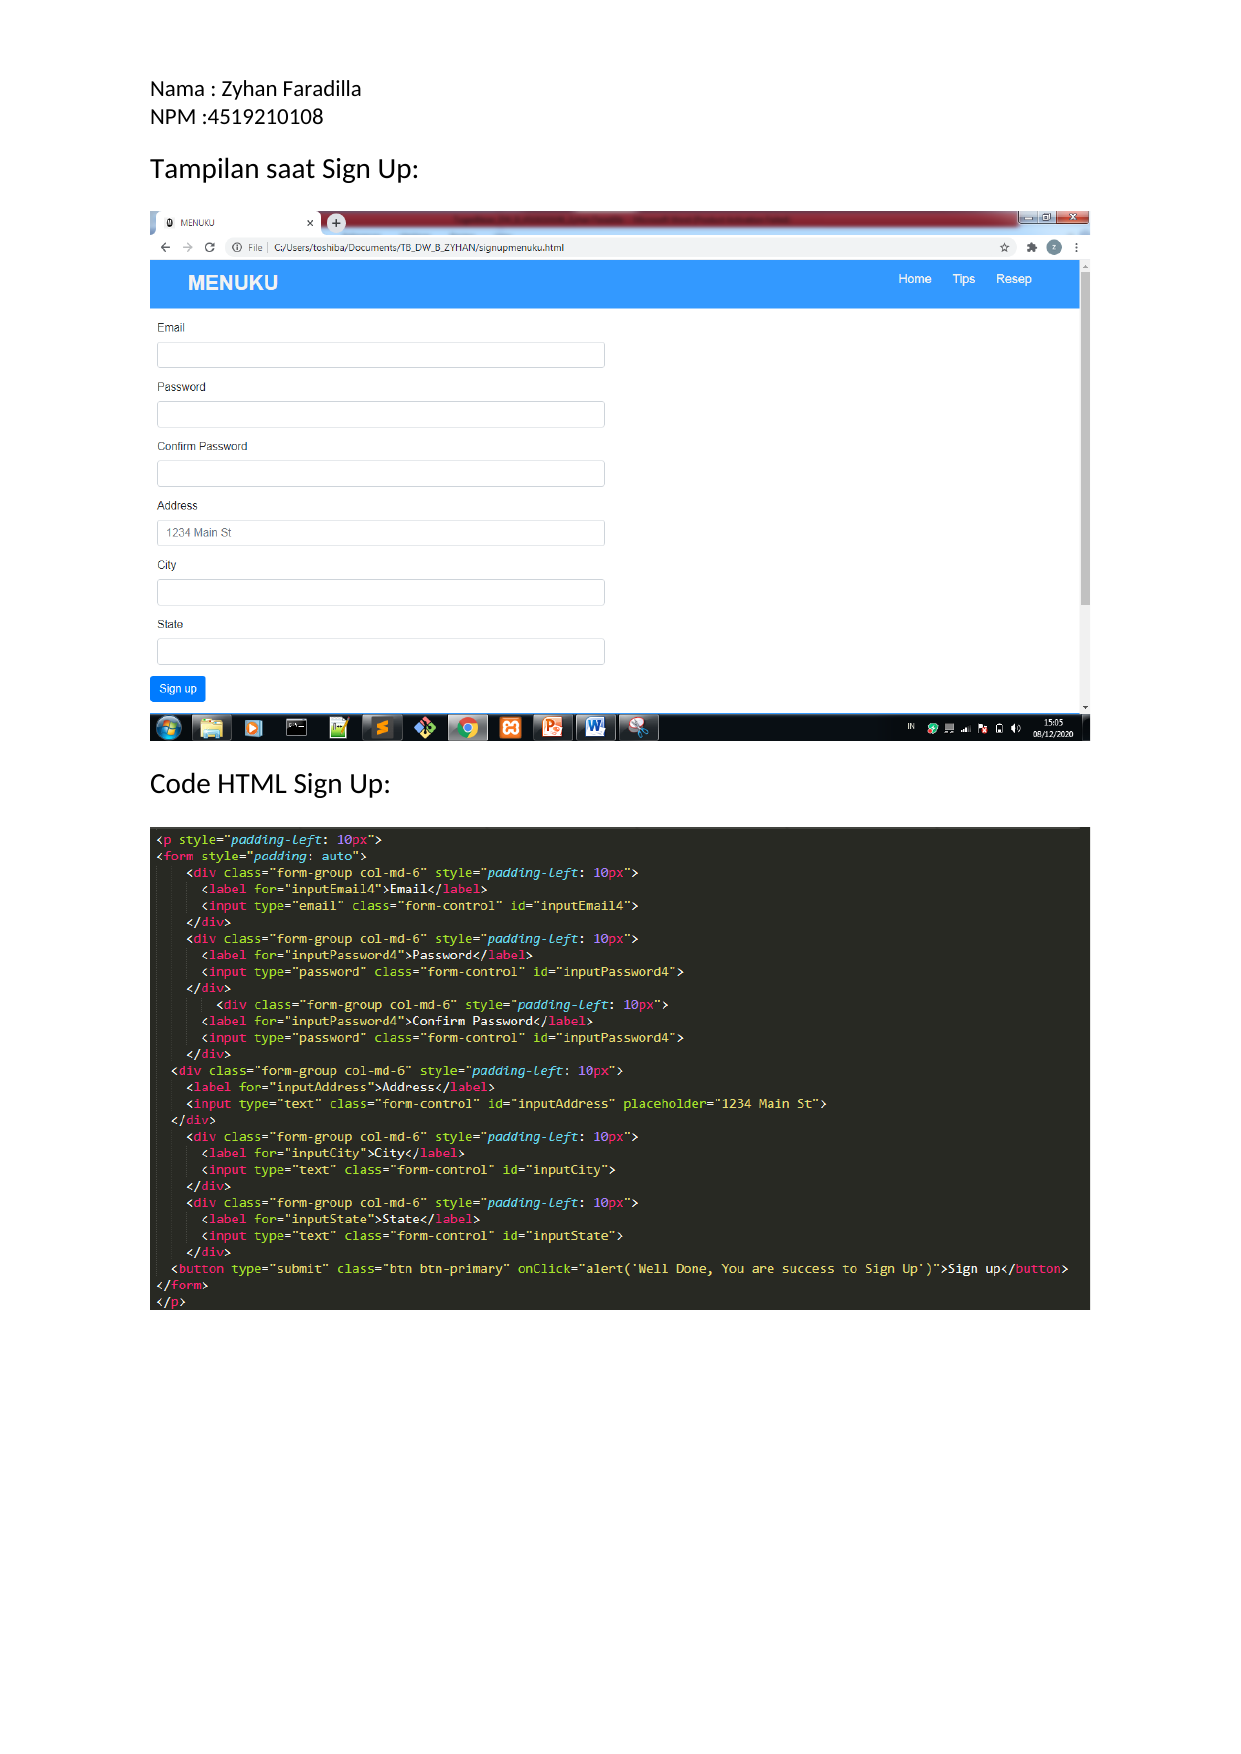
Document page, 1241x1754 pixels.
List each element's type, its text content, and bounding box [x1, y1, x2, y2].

picture [150, 827, 1091, 1310]
text Tampilan saat Sign Up: [150, 150, 1090, 186]
picture [150, 211, 1091, 741]
text Code HTML Sign Up: [150, 765, 1090, 801]
